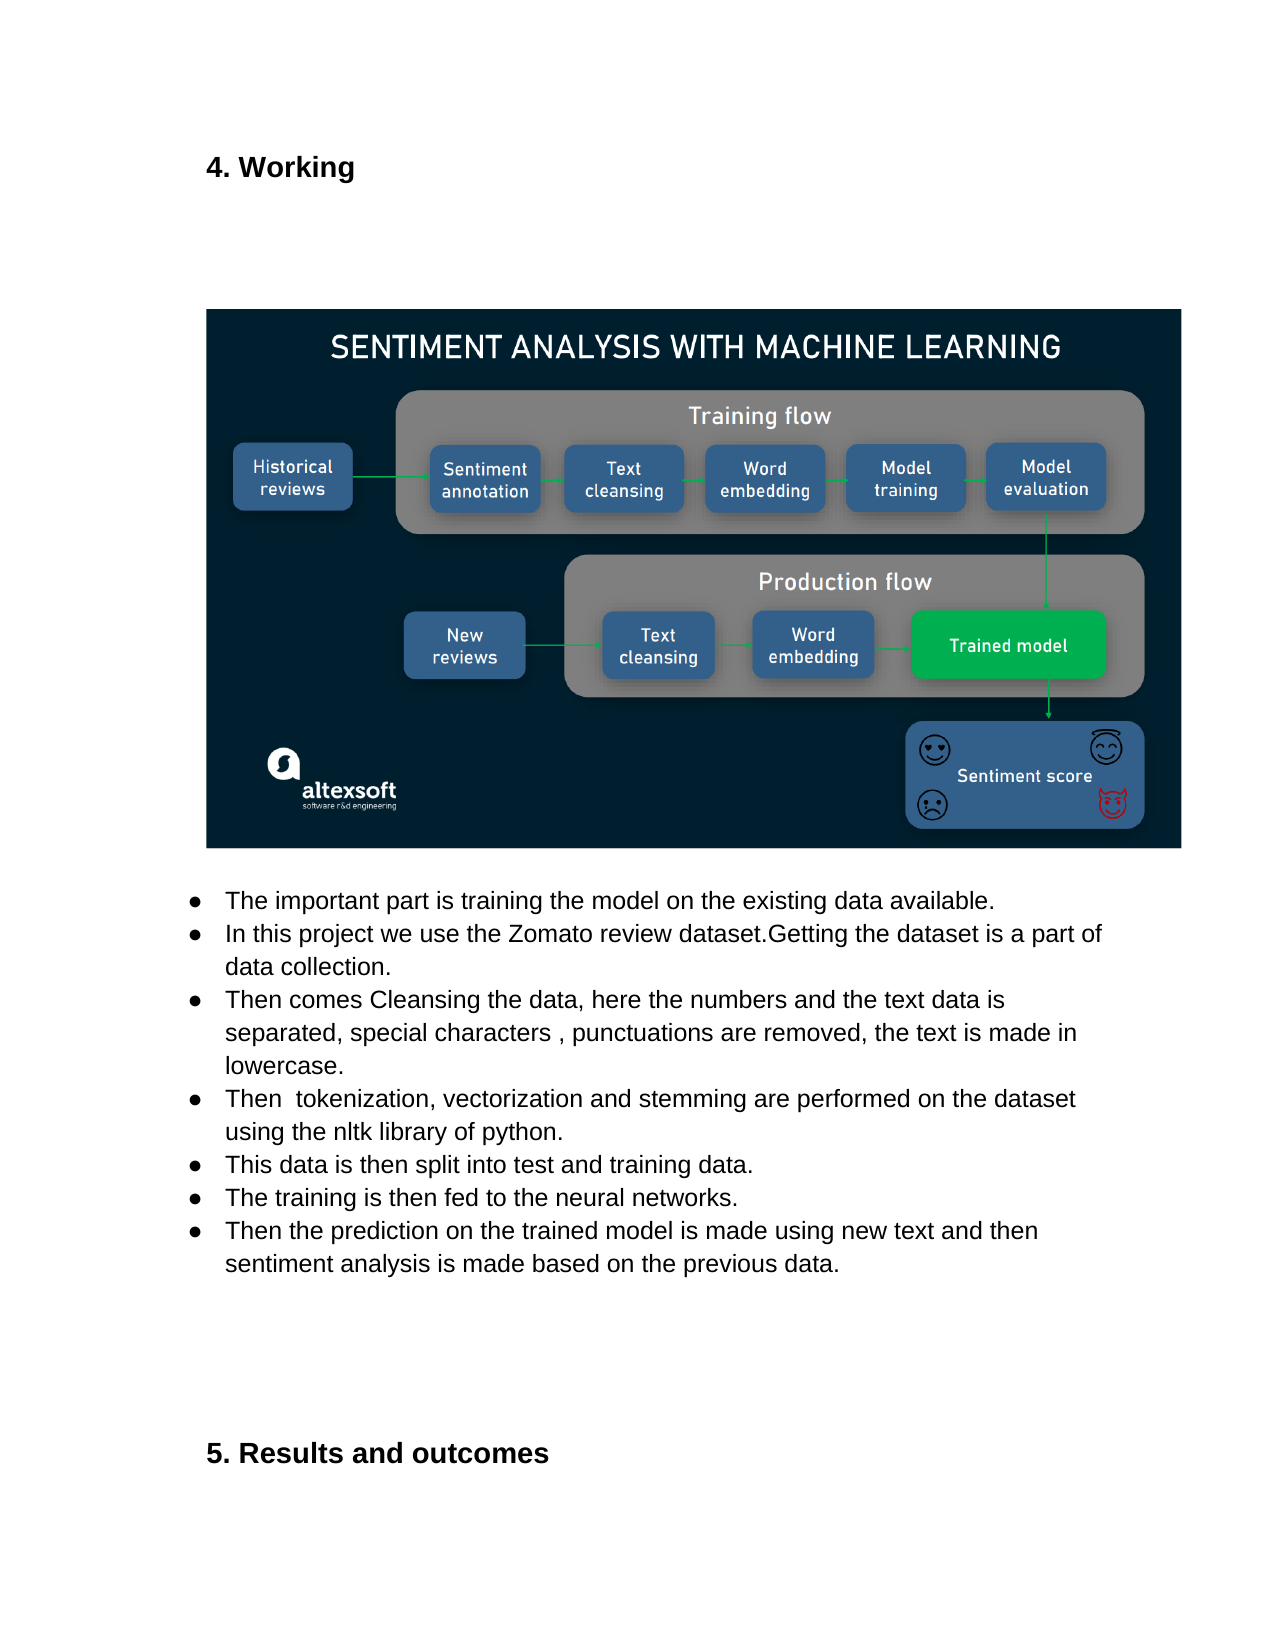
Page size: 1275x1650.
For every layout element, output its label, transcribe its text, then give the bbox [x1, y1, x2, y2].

list This data is then split into test and training data. [187, 1150, 1125, 1179]
list Then comes Cleansing the data, here the numbers and the text data is separated, special characters , punctuations are removed, the text is made in lowercase. [187, 985, 1125, 1080]
list Then the prediction on the trained model is made using new text and then sentiment analysis is made based on the previous data. [187, 1216, 1125, 1278]
text 5. Results and outcomes [206, 1436, 1125, 1469]
list The important part is training the model on the existing data available. [187, 886, 1125, 914]
picture [206, 309, 1182, 849]
list In this project we use the Zomato review dataset.Getting the dataset is a part of data collection. [187, 919, 1125, 981]
list Then tokenization, vectorization and stemming are performed on the dataset using the nltk library of python. [187, 1084, 1125, 1146]
text 4. Working [206, 150, 1125, 183]
list The training is then fed to the neural networks. [187, 1183, 1125, 1212]
